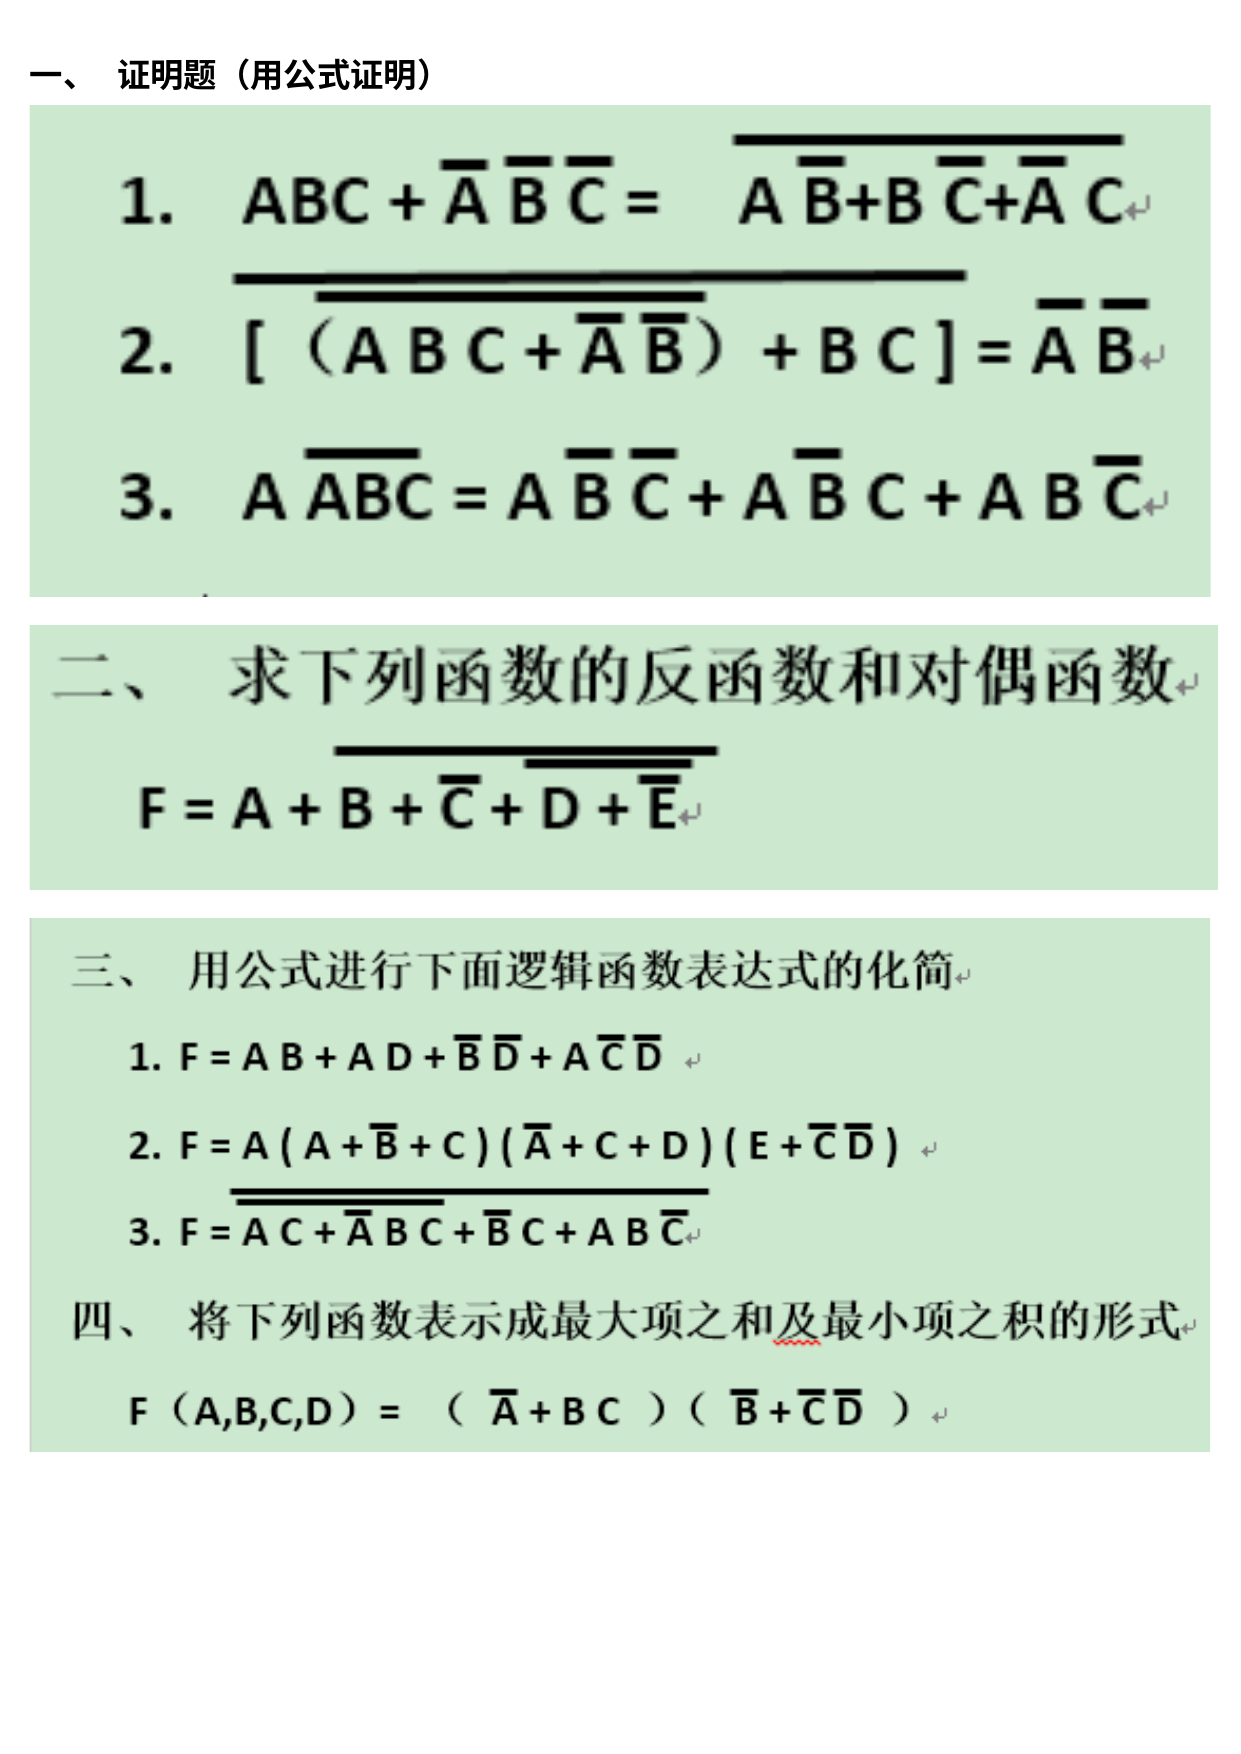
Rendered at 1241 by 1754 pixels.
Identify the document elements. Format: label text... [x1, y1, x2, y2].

list 证明题（用公式证明） [29, 41, 1181, 105]
picture [29, 625, 1218, 890]
picture [29, 105, 1211, 597]
picture [29, 918, 1211, 1452]
